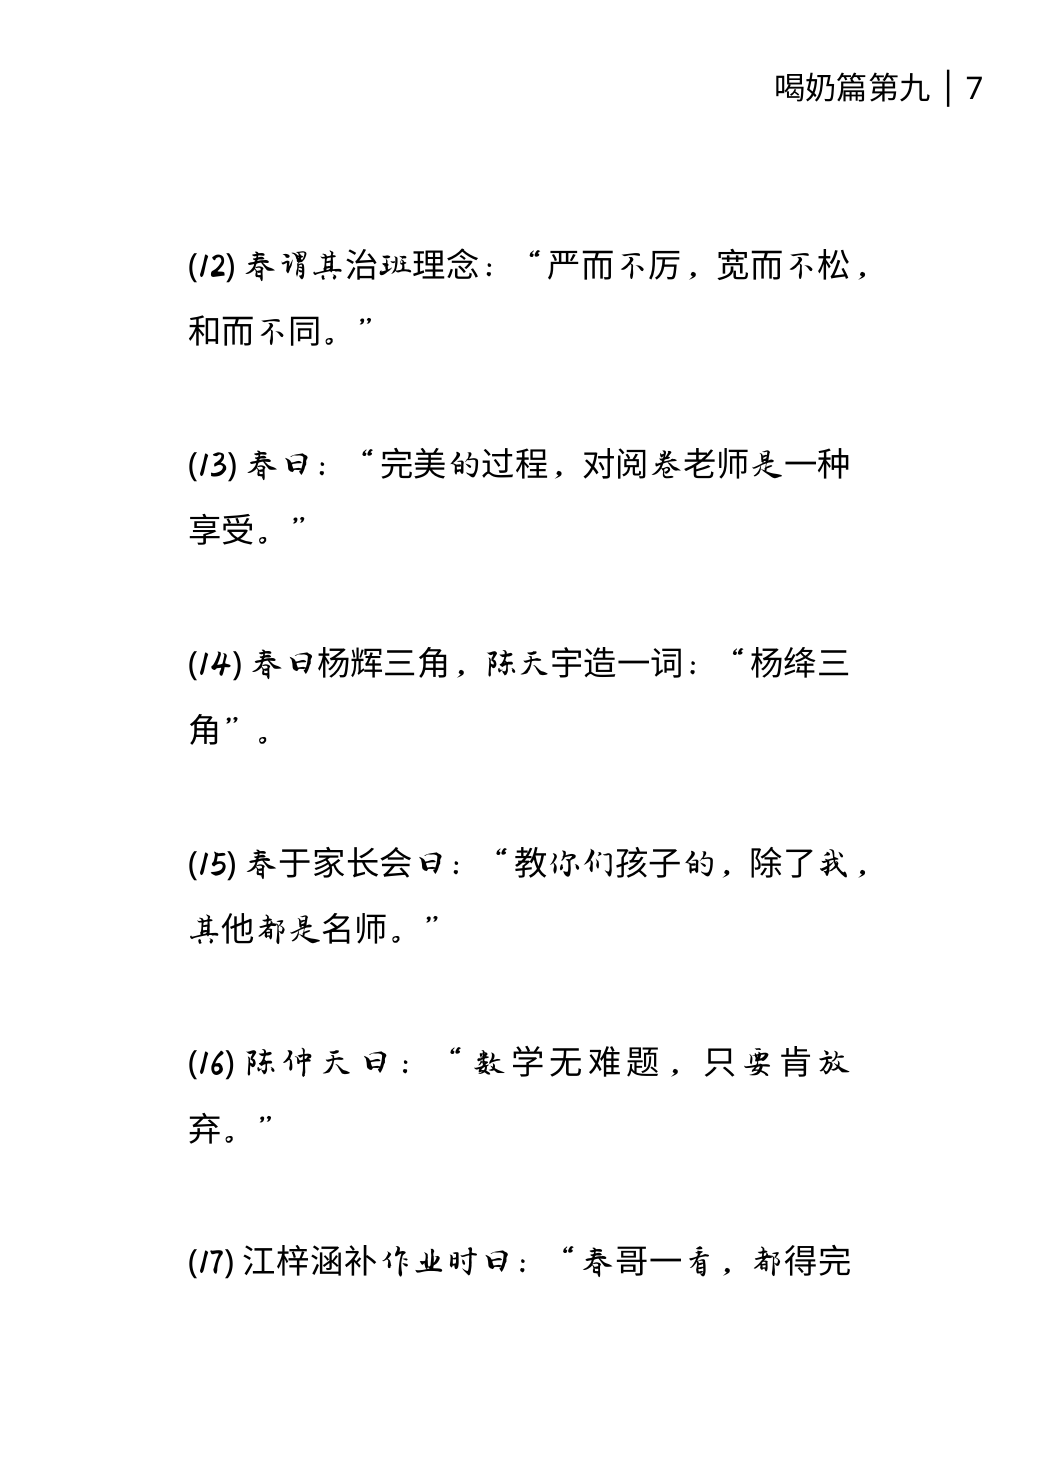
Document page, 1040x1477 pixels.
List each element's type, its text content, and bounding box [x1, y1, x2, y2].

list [188, 1230, 852, 1296]
list 春曰：“完美的过程，对阅卷老师是一种享受。” [188, 432, 852, 565]
list 陈仲天曰：“数学无难题，只要肯放弃。” [188, 1030, 852, 1163]
list 春曰杨辉三角，陈天宇造一词：“杨绛三角”。 [188, 632, 852, 764]
list 春谓其治班理念：“严而不厉，宽而不松，和而不同。” [188, 233, 852, 366]
list 春于家长会曰：“教你们孩子的，除了我，其他都是名师。” [188, 831, 852, 964]
